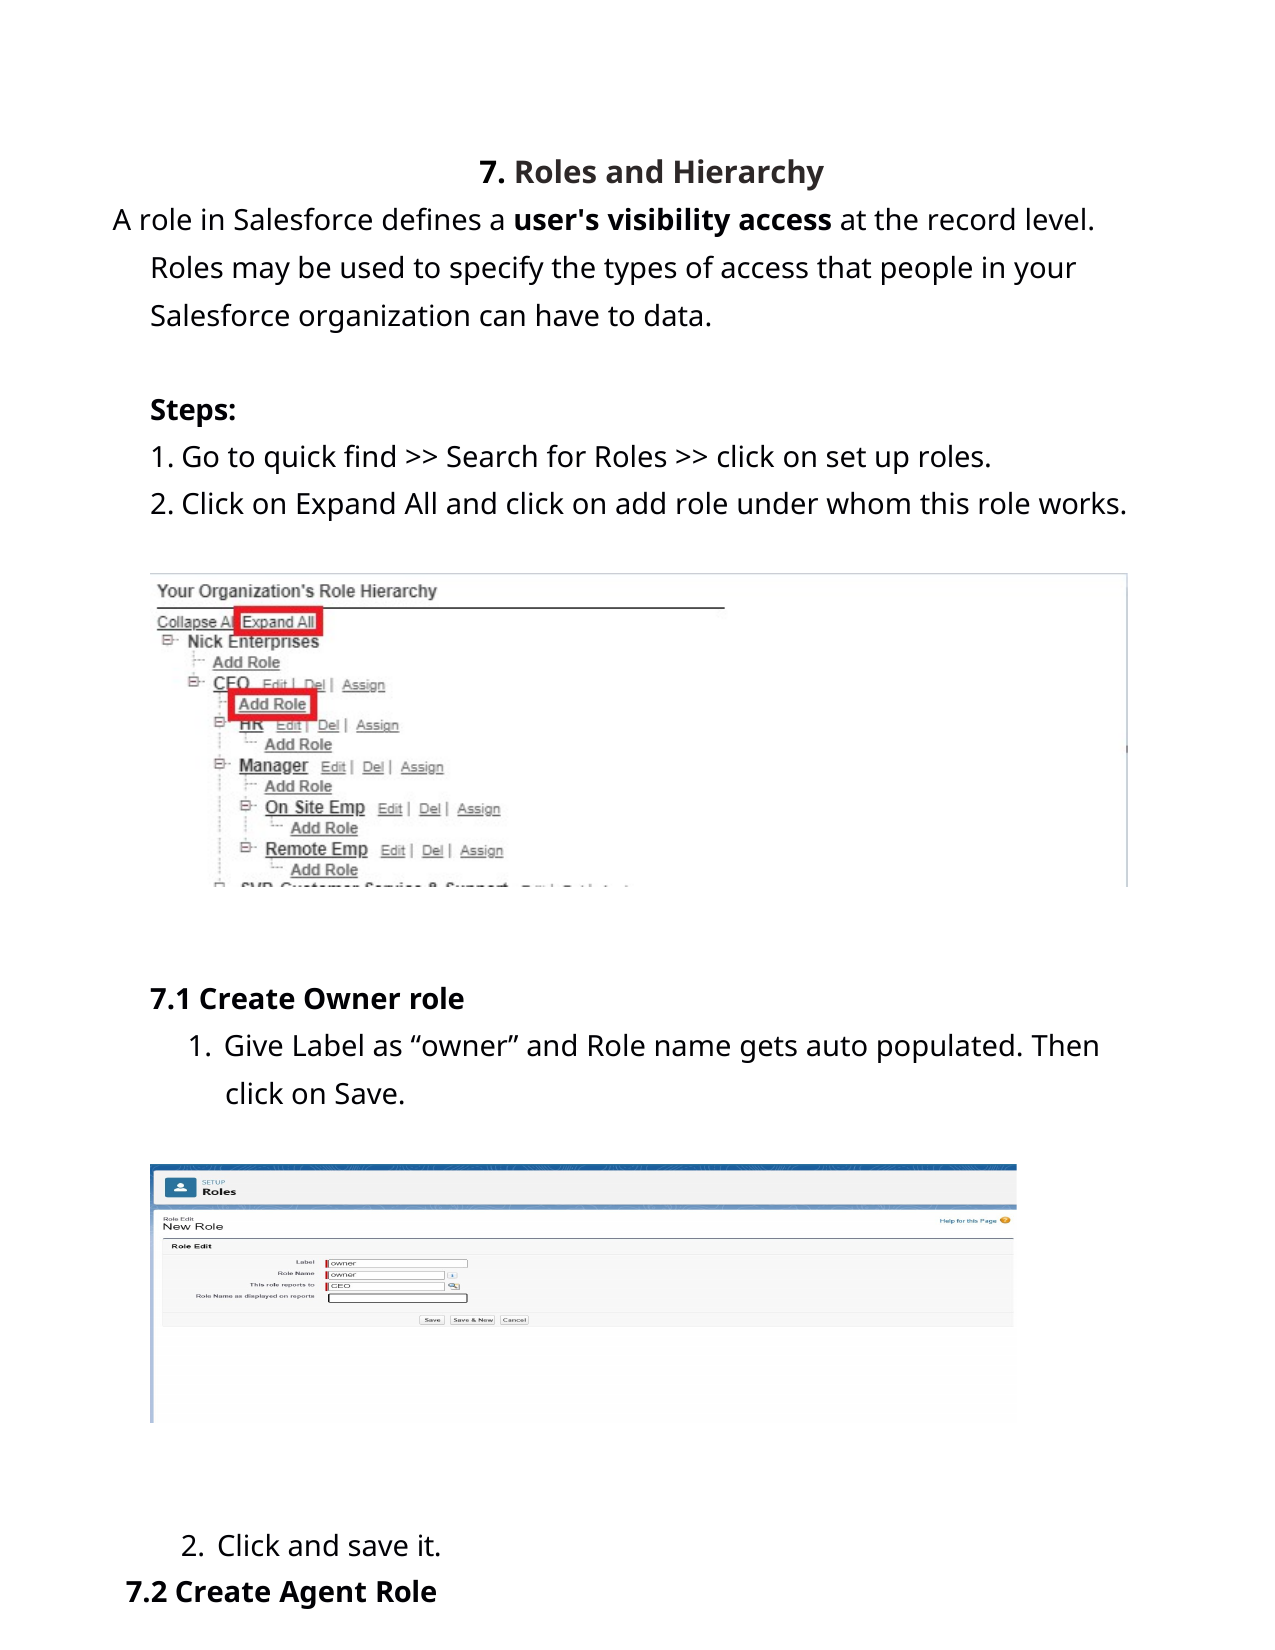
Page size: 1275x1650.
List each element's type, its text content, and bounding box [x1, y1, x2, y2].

picture [150, 573, 1128, 887]
list Click on Expand All and click on add role under whom this role works. [150, 483, 1200, 523]
list Click and save it. [112, 1525, 442, 1564]
subtitle Roles and Hierarchy [479, 150, 1200, 193]
subtitle Steps: [150, 390, 1200, 429]
list Give Label as “owner” and Role name gets auto populated. Then click on Save. [187, 1025, 1116, 1113]
subtitle Create Agent Role [112, 1572, 437, 1611]
subtitle Create Owner role [150, 978, 1200, 1018]
picture [150, 1164, 1017, 1423]
text A role in Salesforce defines a user's visibility access at the record level. Roles may be used to specify the types of access that people in your Salesforce organization can have to data. [112, 199, 1125, 335]
list Go to quick find >> Search for Roles >> click on set up roles. [150, 437, 1200, 476]
